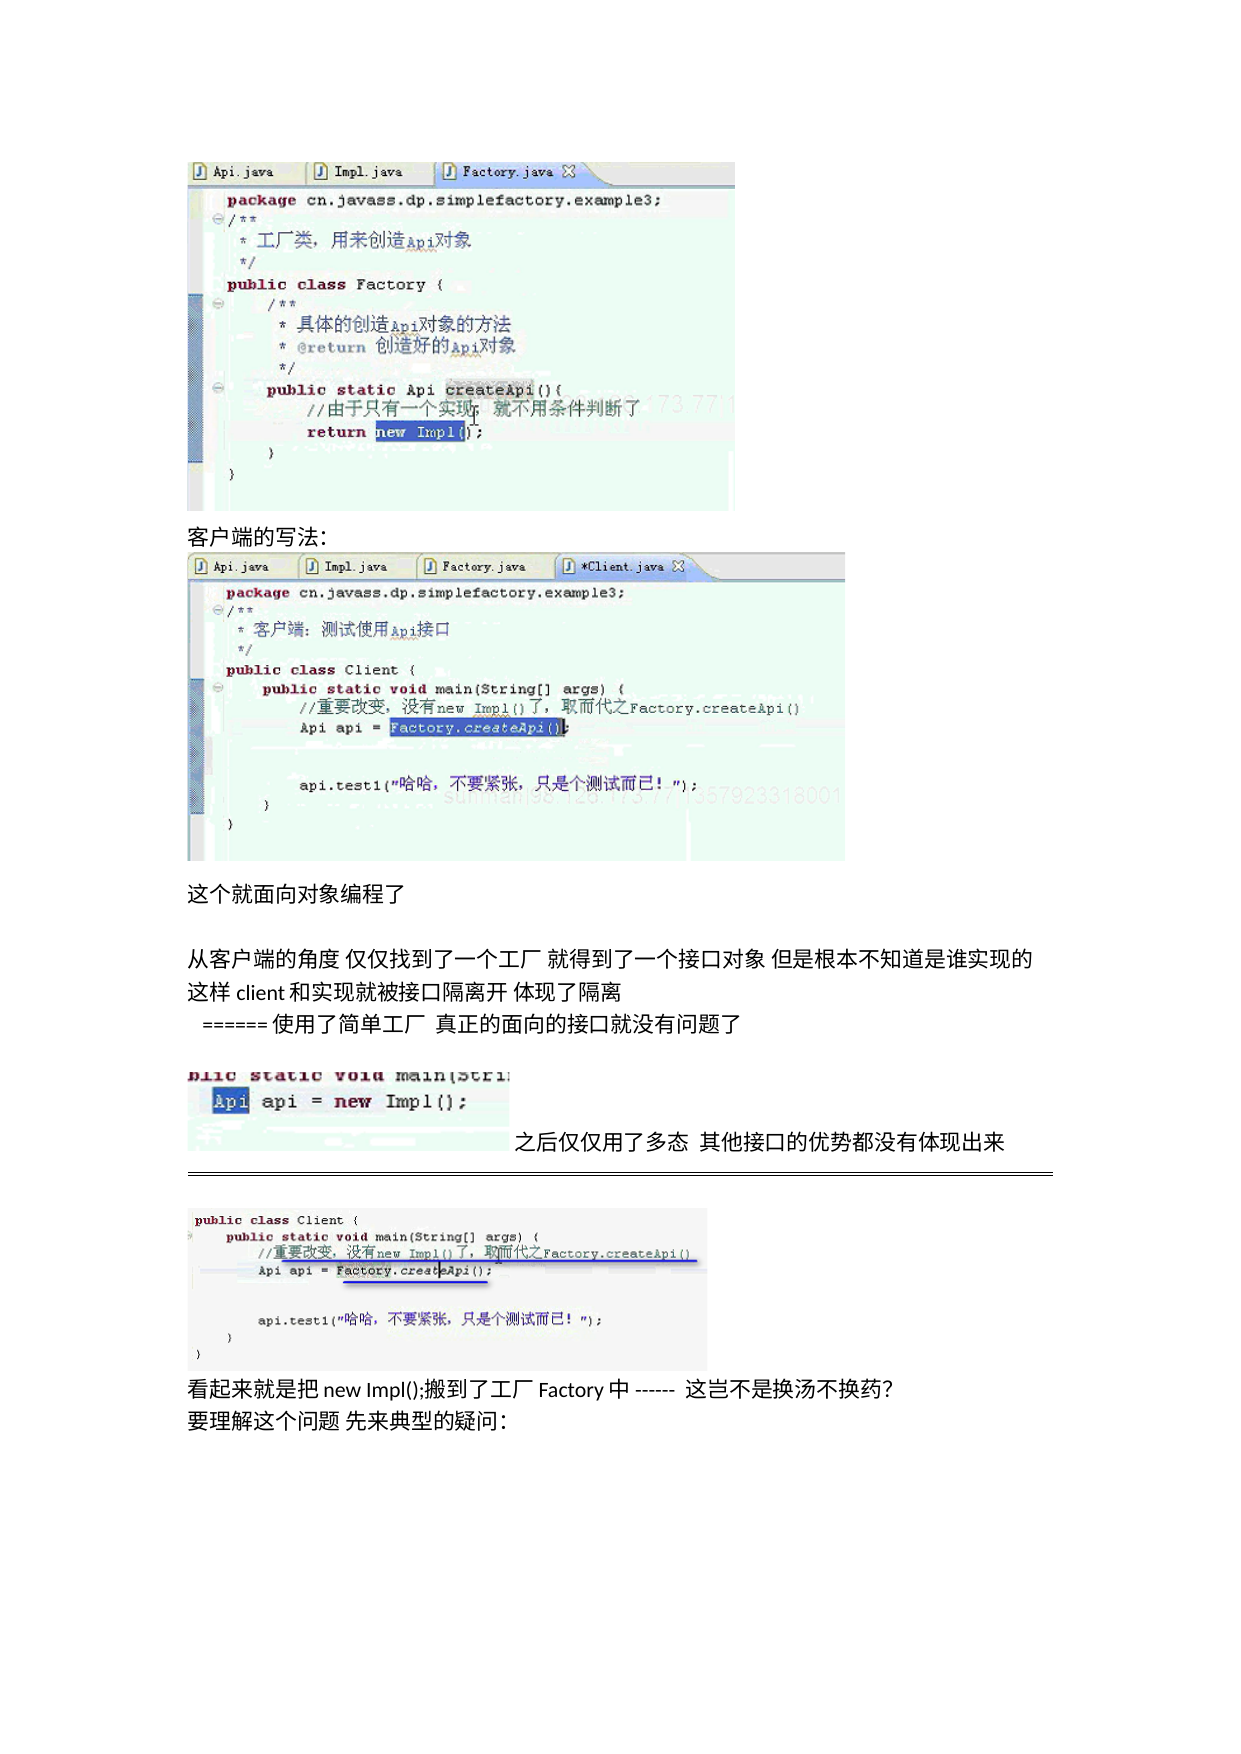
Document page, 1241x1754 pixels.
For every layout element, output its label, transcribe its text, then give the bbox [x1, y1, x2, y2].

picture [187, 162, 735, 511]
picture [187, 552, 846, 861]
picture [187, 1072, 510, 1151]
text 看起来就是把new Impl();搬到了工厂Factory中 ------ 这岂不是换汤不换药？ [187, 1371, 1053, 1404]
text 从客户端的角度 仅仅找到了一个工厂 就得到了一个接口对象 但是根本不知道是谁实现的 [187, 942, 1053, 974]
text 客户端的写法： [187, 519, 1053, 552]
text 这样 client和实现就被接口隔离开 体现了隔离 [187, 974, 1053, 1007]
picture [187, 1208, 708, 1371]
text ====== 使用了简单工厂 真正的面向的接口就没有问题了 [187, 1007, 1053, 1039]
text 这个就面向对象编程了 [187, 877, 1053, 909]
text 要理解这个问题 先来典型的疑问： [187, 1404, 1053, 1436]
